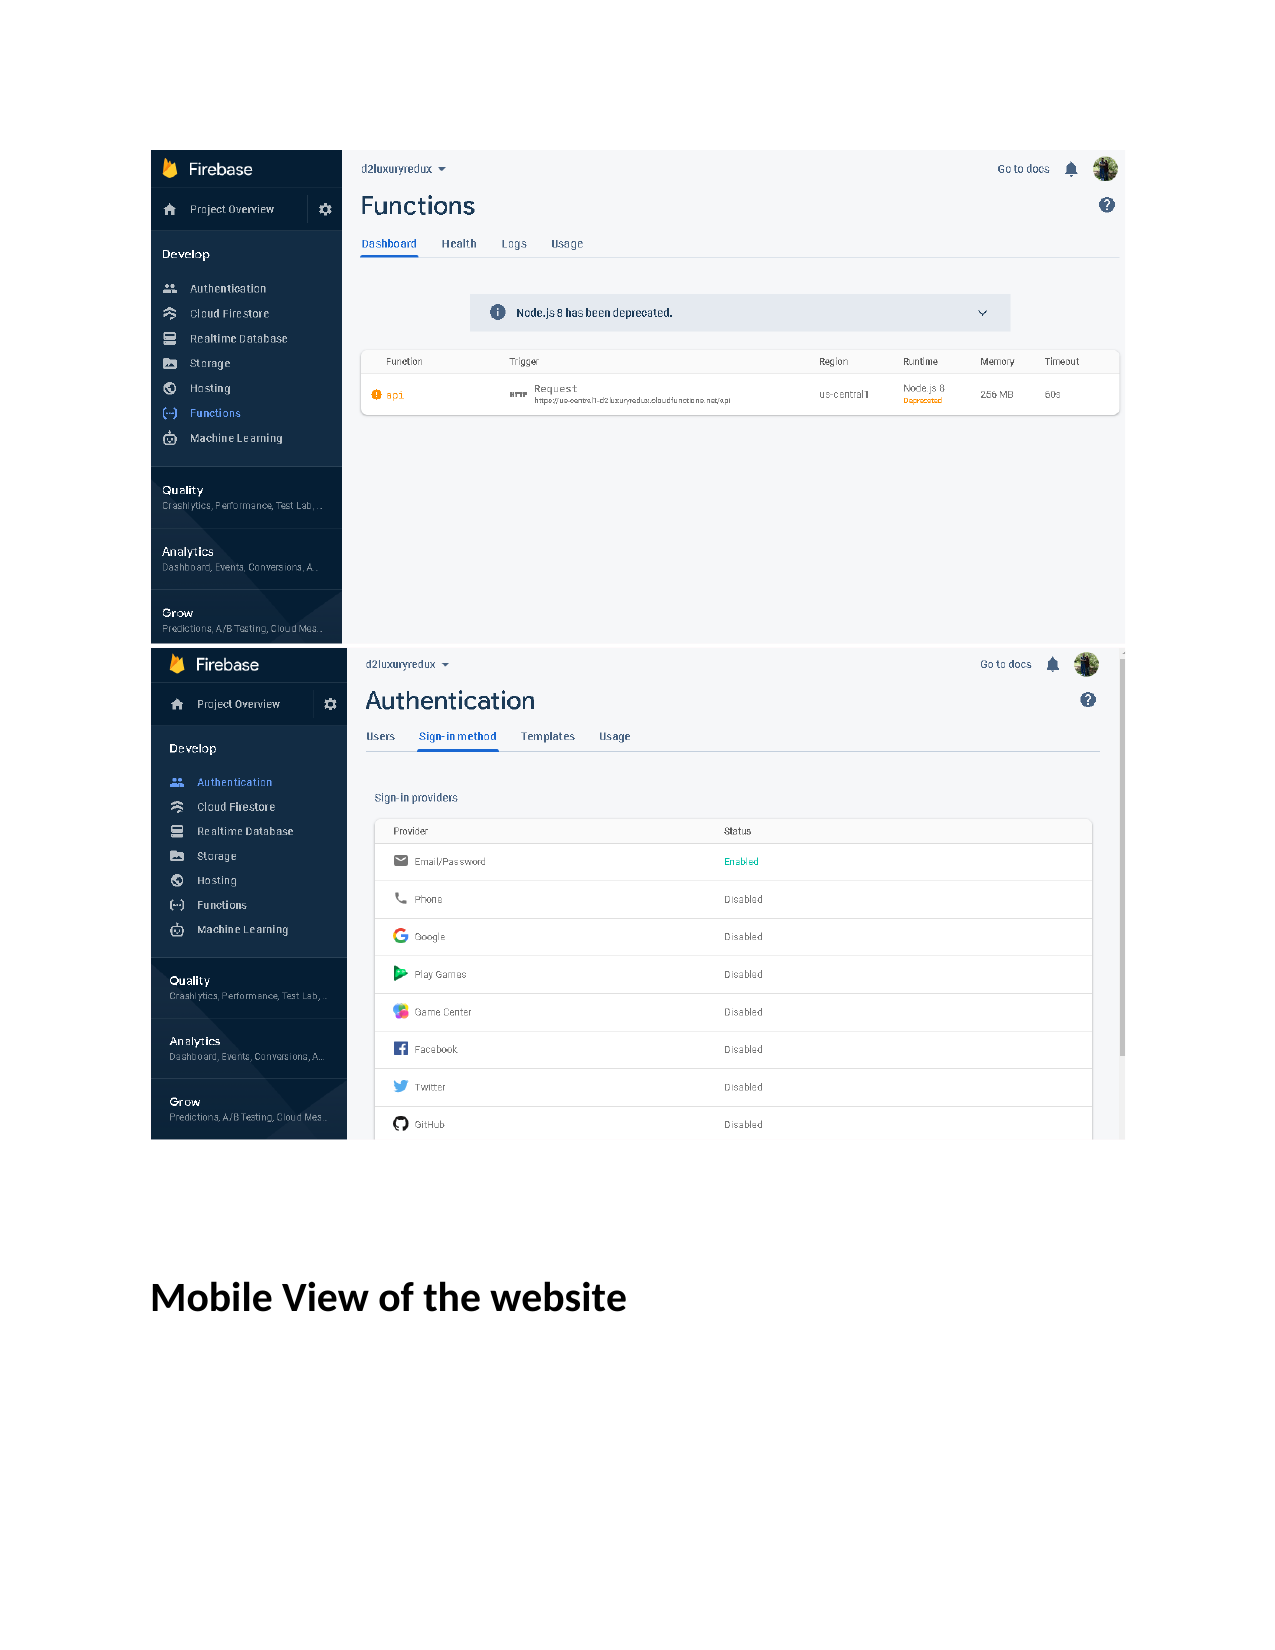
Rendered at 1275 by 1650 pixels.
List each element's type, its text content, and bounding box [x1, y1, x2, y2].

text Mobile View of the website [150, 1271, 1125, 1322]
picture [150, 647, 1125, 1140]
picture [150, 150, 1125, 644]
